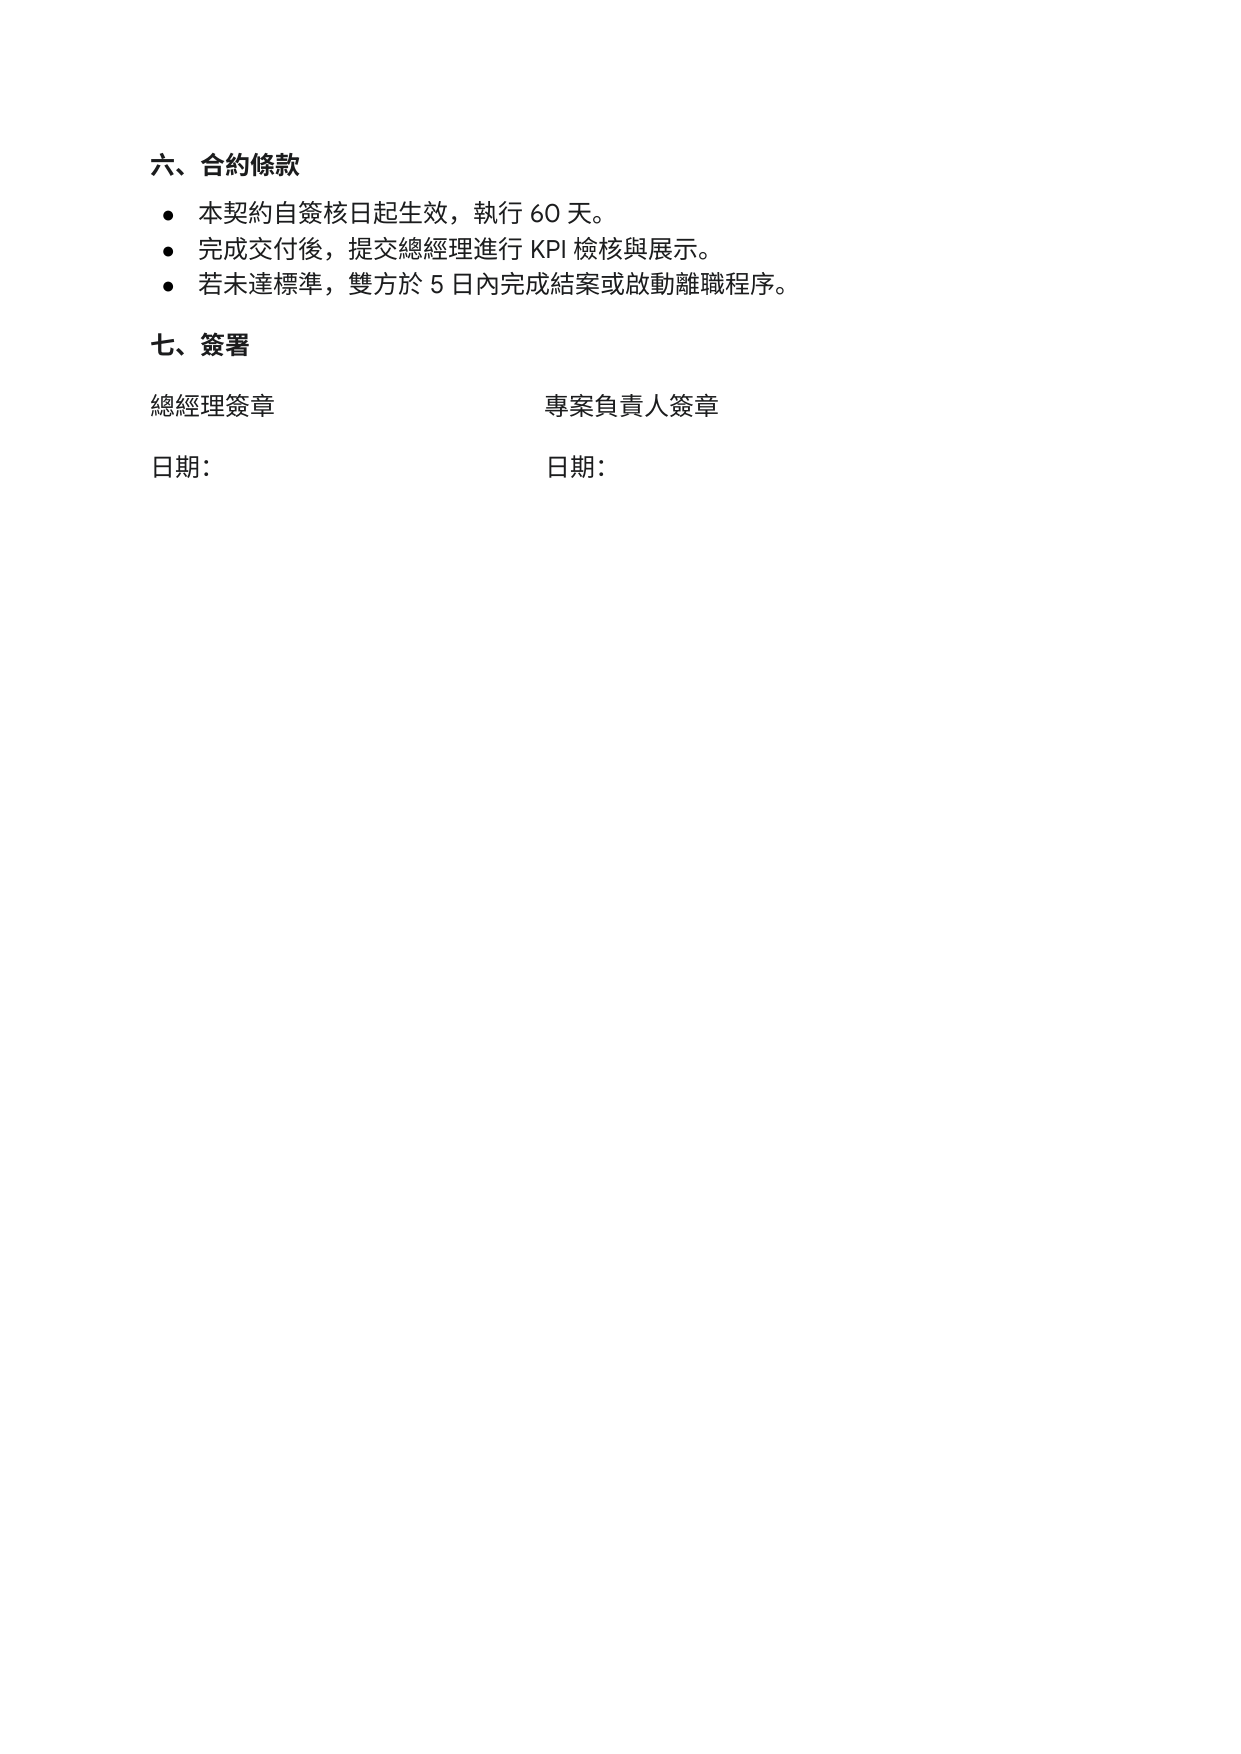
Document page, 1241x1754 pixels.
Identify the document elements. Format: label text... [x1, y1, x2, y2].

text 六、合約條款 [150, 150, 1090, 181]
list 完成交付後，提交總經理進行 KPI 檢核與展示。 [161, 234, 1090, 265]
text 七、簽署 [150, 330, 1090, 362]
text 日期： 日期： [150, 452, 1090, 483]
list 若未達標準，雙方於 5 日內完成結案或啟動離職程序。 [161, 270, 1090, 301]
text 總經理簽章 專案負責人簽章 [150, 391, 1090, 422]
list 本契約自簽核日起生效，執行 60 天。 [161, 198, 1090, 229]
